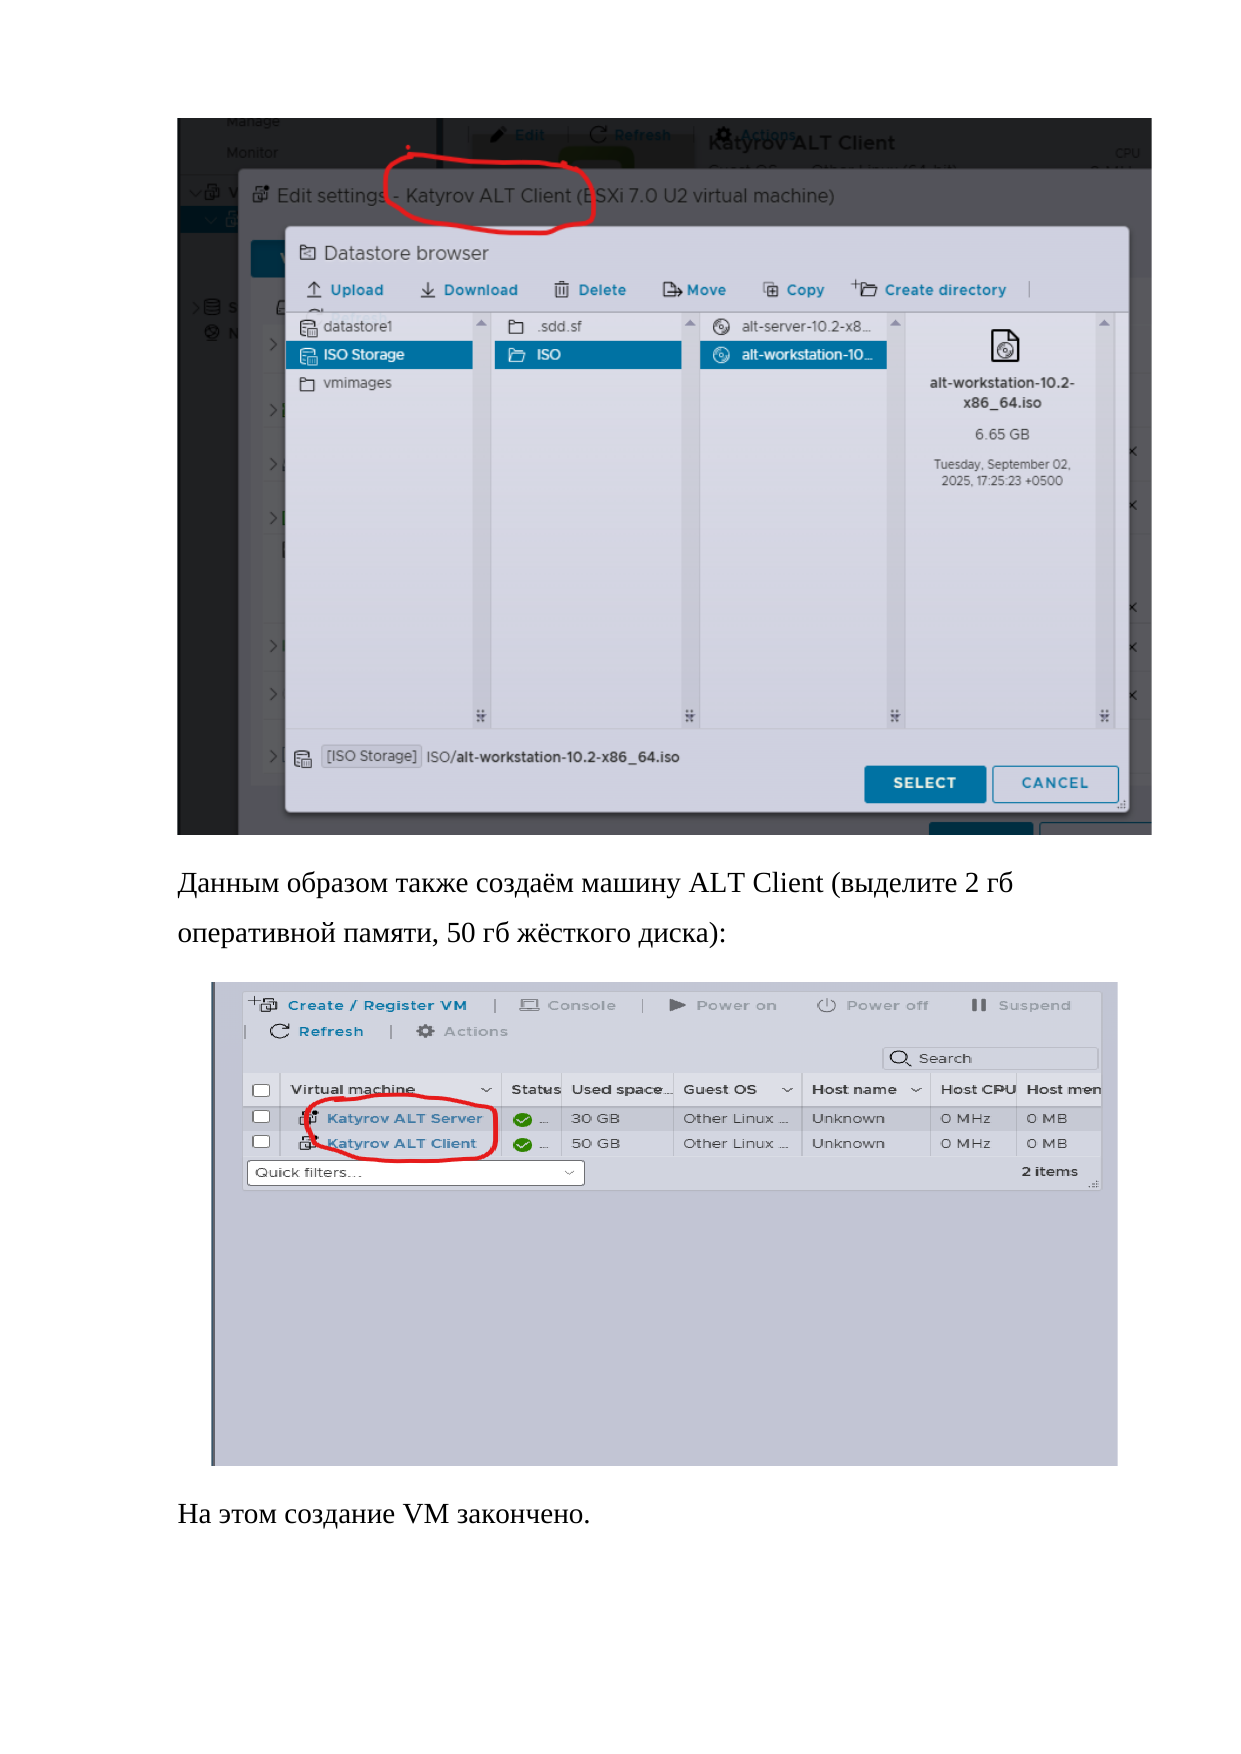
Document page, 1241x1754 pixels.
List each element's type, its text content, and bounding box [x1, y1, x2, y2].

picture [177, 118, 1152, 835]
text Данным образом также создаём машину ALT Client (выделите 2 гб оперативной памяти, 50 гб жёсткого диска): [177, 865, 1152, 949]
text На этом создание VM закончено. [177, 1496, 1152, 1529]
picture [211, 982, 1118, 1466]
